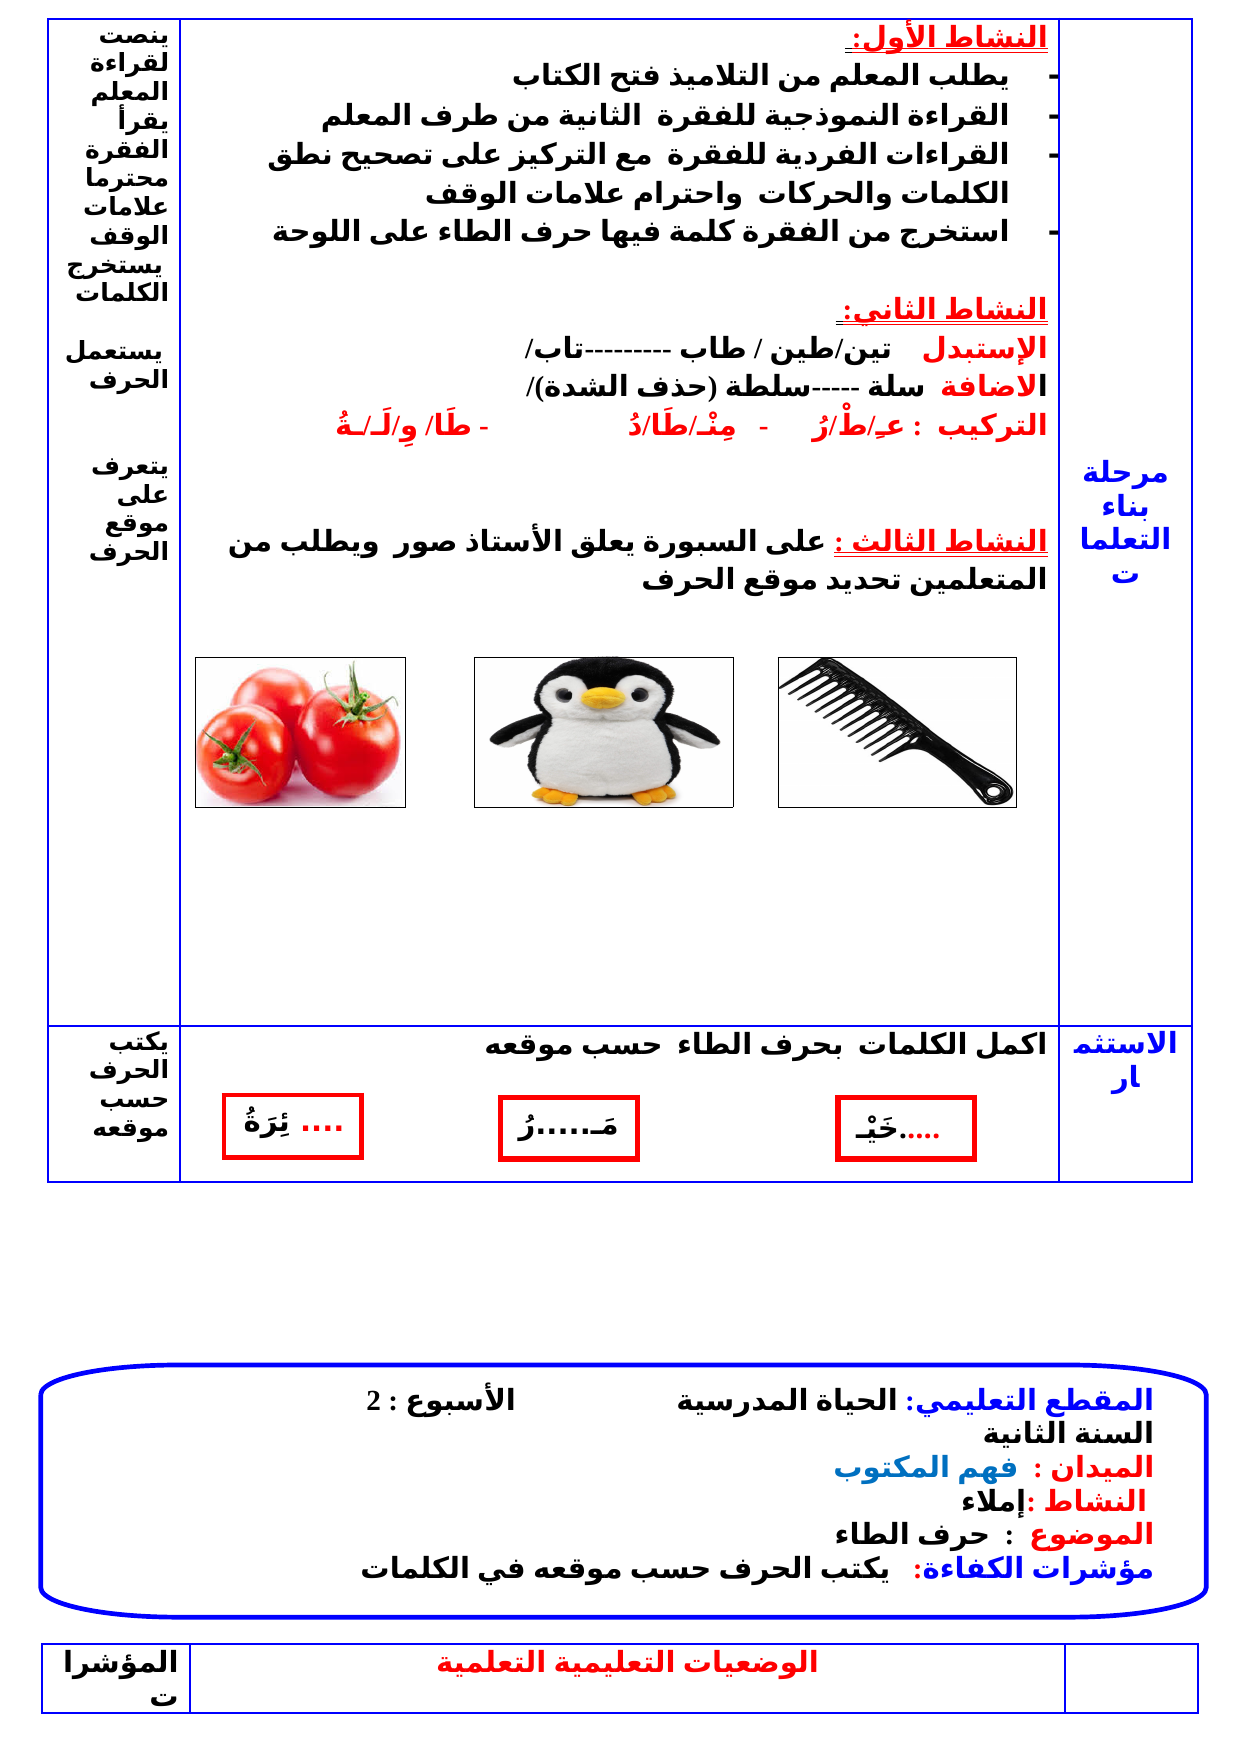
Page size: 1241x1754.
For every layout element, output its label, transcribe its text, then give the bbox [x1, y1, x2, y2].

table_cell مرحلة بناء التعلمات [1060, 20, 1191, 1025]
table_header المؤشرات [43, 1645, 189, 1712]
table_cell ينصت لقراءة المعلم يقرأ الفقرة محترما علامات الوقف يستخرج الكلمات يستعمل الحرف يتعرف على موقع الحرف [49, 20, 179, 1025]
table_cell النشاط الأول: يطلب المعلم من التلاميذ فتح الكتاب القراءة النموذجية للفقرة الثانية من طرف المعلم القراءات الفردية للفقرة مع التركيز على تصحيح نطق الكلمات والحركات واحترام علامات الوقف استخرج من الفقرة كلمة فيها حرف الطاء على اللوحة النشاط الثاني: الإستبدل تين/طين / طاب ---------تاب/ الاضافة سلة -----سلطة (حذف الشدة)/ التركيب : عـِ/طْ/رُ - مِنْـ/طَا/دُ - طَا/ وِ/لَـ/ـةُ النشاط الثالث : على السبورة يعلق الأستاذ صور ويطلب من المتعلمين تحديد موقع الحرف [181, 20, 1058, 1025]
picture [475, 658, 733, 807]
picture [779, 658, 1016, 807]
table_header [1066, 1645, 1197, 1712]
table_cell الاستثمار [1060, 1027, 1191, 1181]
table_cell اكمل الكلمات بحرف الطاء حسب موقعه [181, 1027, 1058, 1181]
table_cell يكتب الحرف حسب موقعه [49, 1027, 179, 1181]
picture [196, 658, 405, 807]
table_header الوضعيات التعليمية التعلمية [191, 1645, 1064, 1712]
